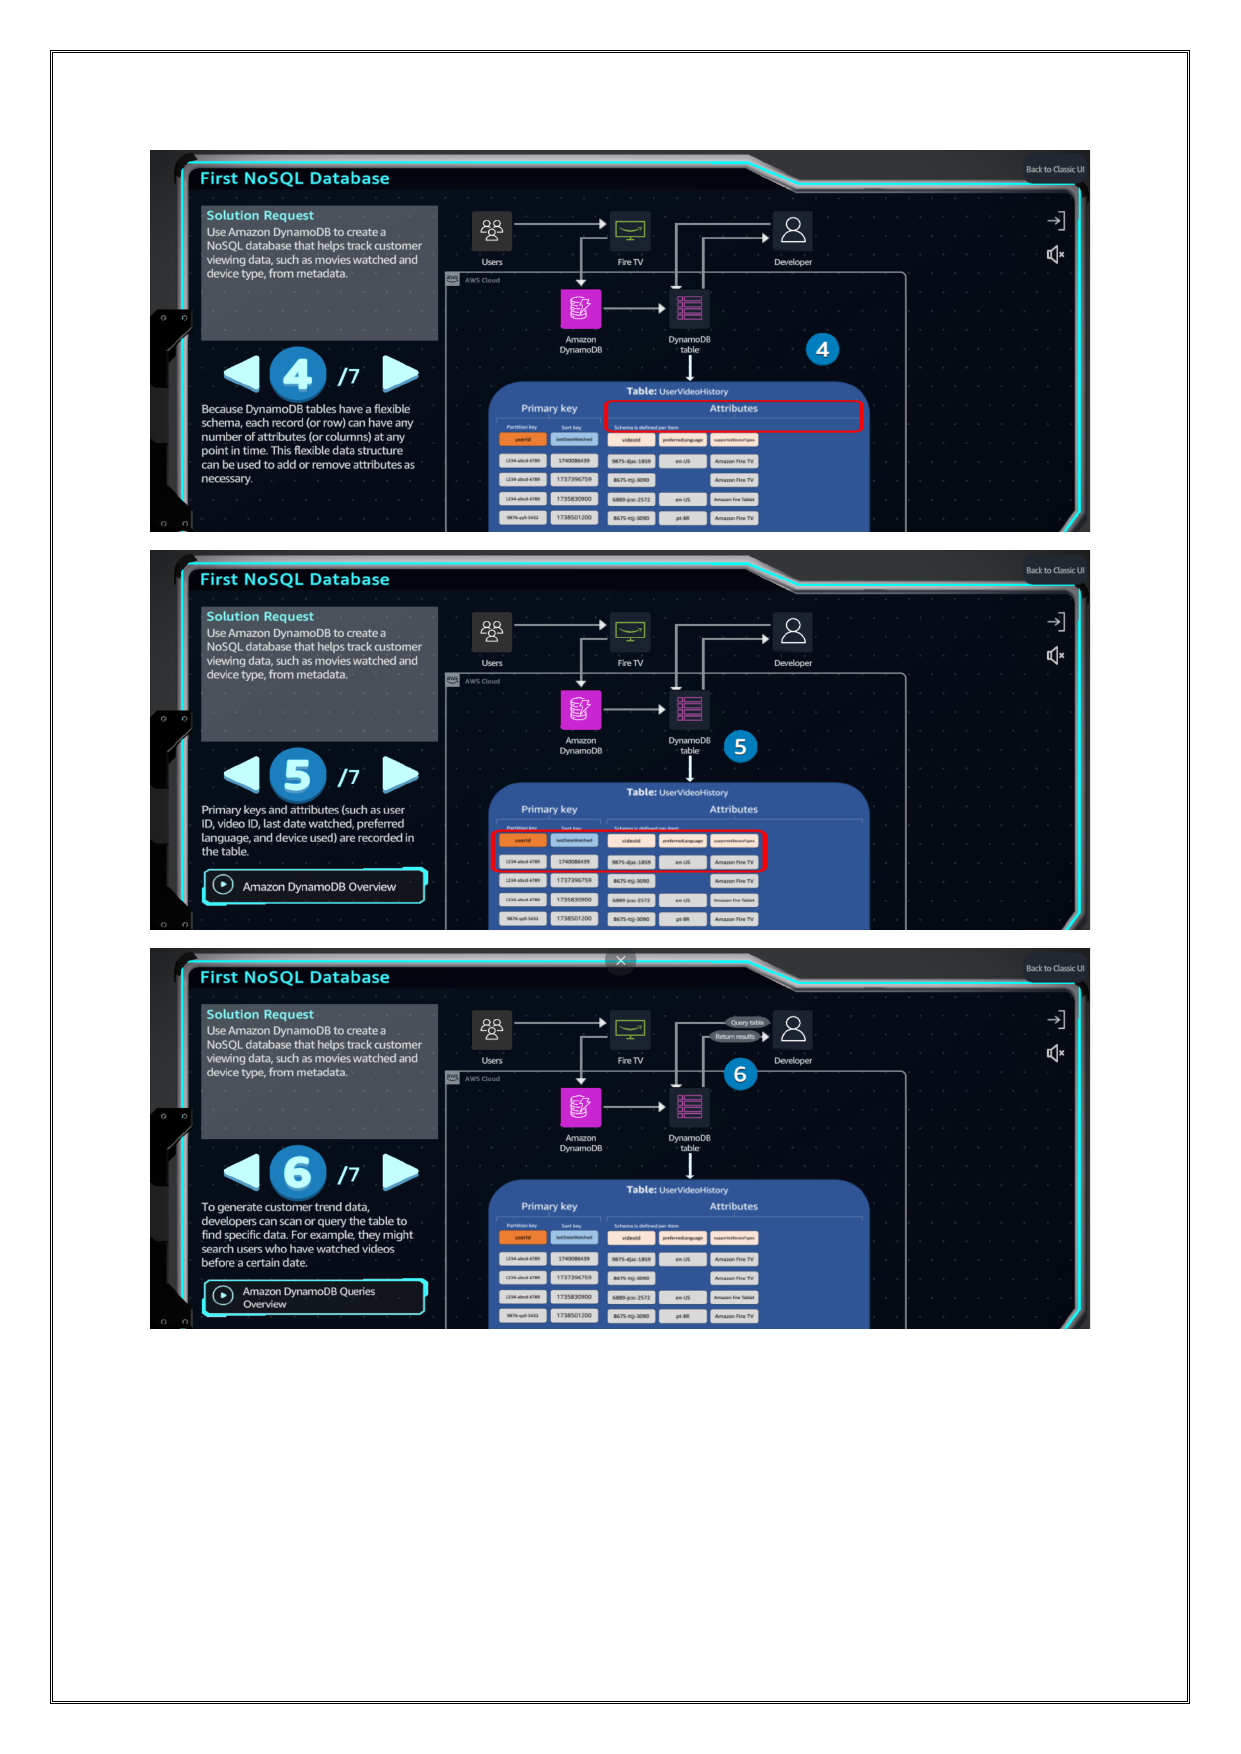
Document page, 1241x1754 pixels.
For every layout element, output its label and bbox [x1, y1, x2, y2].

picture [150, 150, 1091, 532]
picture [150, 550, 1091, 930]
picture [150, 948, 1091, 1329]
